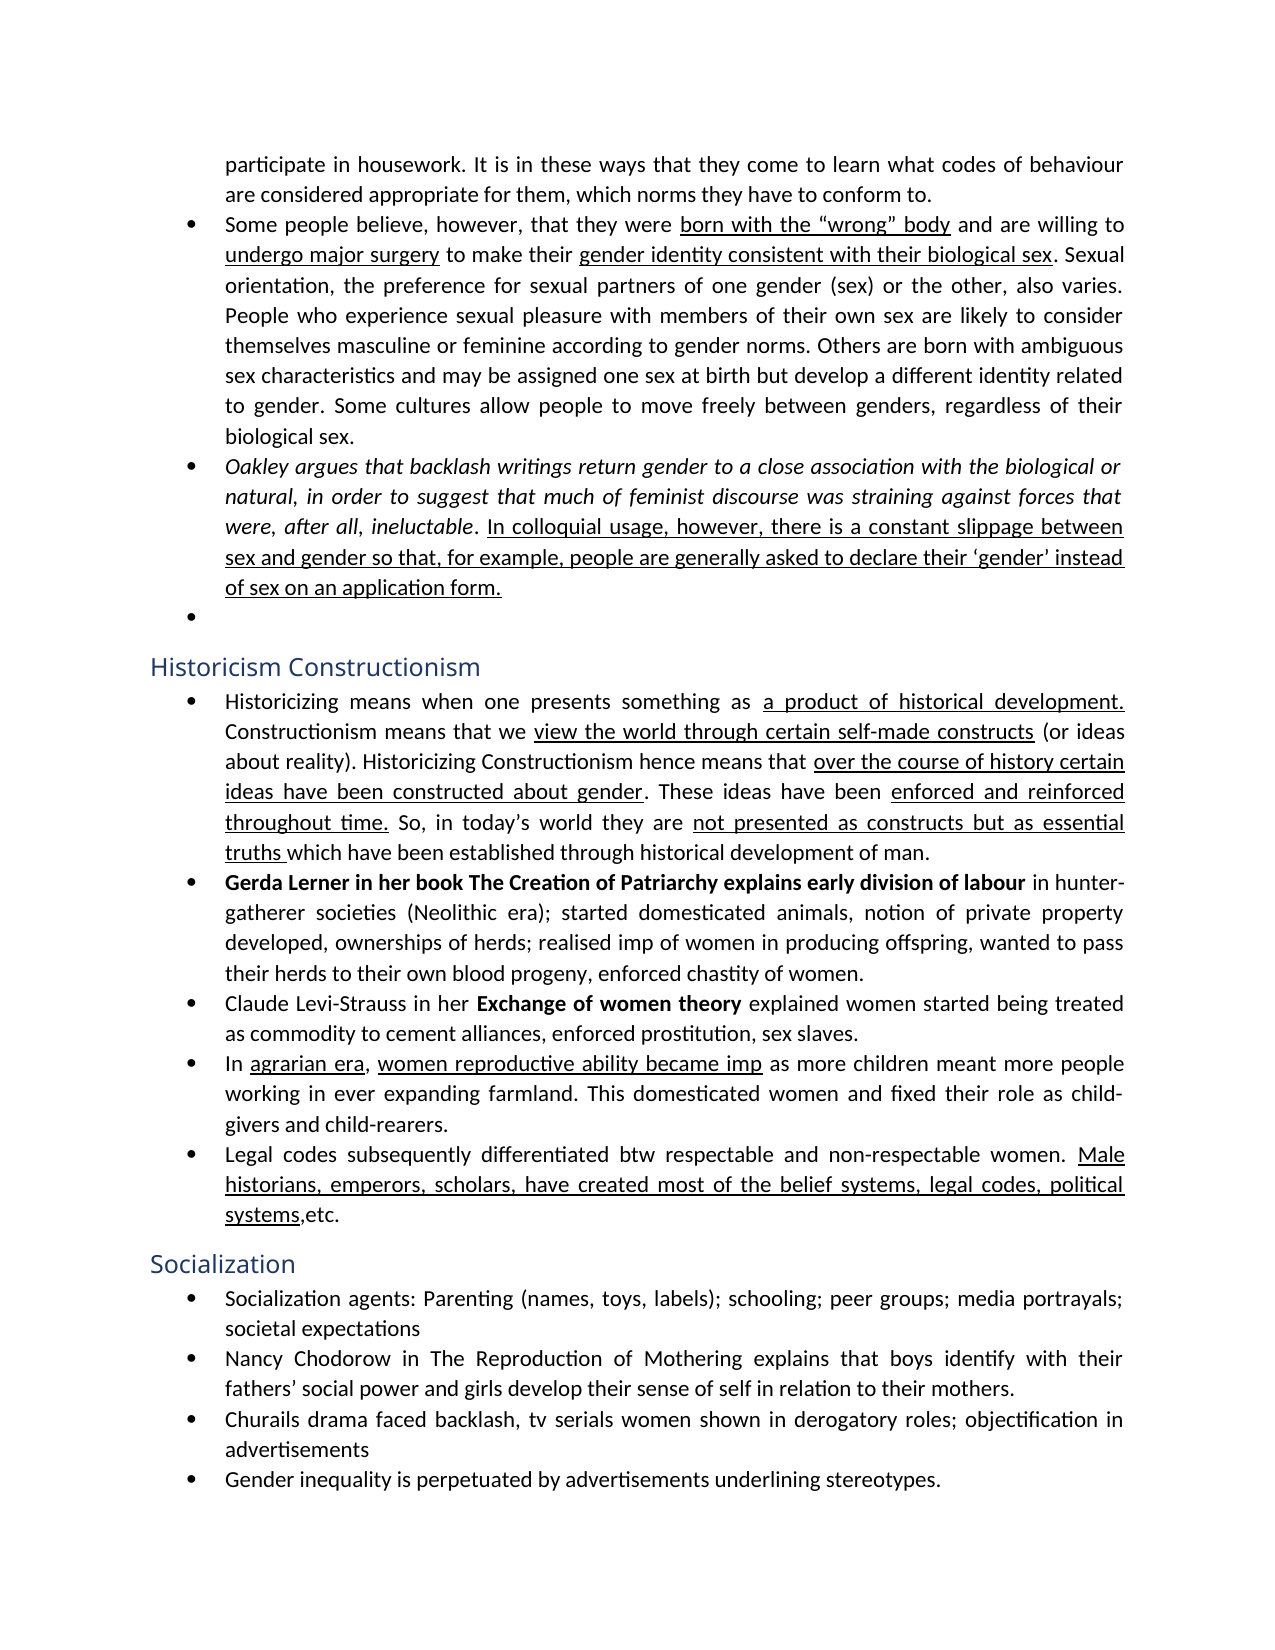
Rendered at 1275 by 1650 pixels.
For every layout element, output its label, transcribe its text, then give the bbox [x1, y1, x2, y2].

list Churails drama faced backlash, tv serials women shown in derogatory roles; objectification in advertisements [187, 1405, 1125, 1463]
list Nancy Chodorow in The Reproduction of Mothering explains that boys identify with their fathers’ social power and girls develop their sense of self in relation to their mothers. [187, 1344, 1125, 1403]
list Some people believe, however, that they were born with the “wrong” body and are willing to undergo major surgery to make their gender identity consistent with their biological sex. Sexual orientation, the preference for sexual partners of one gender (sex) or the other, also varies. People who experience sexual pleasure with members of their own sex are likely to consider themselves masculine or feminine according to gender norms. Others are born with ambiguous sex characteristics and may be assigned one sex at birth but develop a different identity related to gender. Some cultures allow people to move freely between genders, regardless of their biological sex. [187, 210, 1125, 450]
list Socialization agents: Parenting (names, toys, labels); schooling; peer groups; media portrayals; societal expectations [187, 1284, 1125, 1342]
list Gender inequality is perpetuated by advertisements underlining stereotypes. [187, 1465, 1125, 1493]
list Historicizing means when one presents something as a product of historical development. Constructionism means that we view the world through certain self-made constructs (or ideas about reality). Historicizing Constructionism hence means that over the course of history certain ideas have been constructed about gender. These ideas have been enforced and reinforced throughout time. So, in today’s world they are not presented as constructs but as essential truths which have been established through historical development of man. [187, 687, 1125, 866]
list Legal codes subsequently differentiated btw respectable and non-respectable women. Male historians, emperors, scholars, have created most of the belief systems, legal codes, political systems,etc. [187, 1140, 1125, 1228]
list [187, 150, 1125, 208]
list In agrarian era, women reproductive ability became imp as more children meant more people working in ever expanding farmland. This domesticated women and fixed their role as child-givers and child-rearers. [187, 1049, 1125, 1138]
list Oakley argues that backlash writings return gender to a close association with the biological or natural, in order to suggest that much of feminist discourse was straining against forces that were, after all, ineluctable. In colloquial usage, however, there is a constant slippage between sex and gender so that, for example, people are generally asked to declare their ‘gender’ instead of sex on an application form. [187, 452, 1125, 601]
subtitle Socialization [150, 1247, 1125, 1281]
list Claude Levi-Strauss in her Exchange of women theory explained women started being treated as commodity to cement alliances, enforced prostitution, sex slaves. [187, 989, 1125, 1047]
list Gerda Lerner in her book The Creation of Patriarchy explains early division of labour in hunter-gatherer societies (Neolithic era); started domesticated animals, notion of private property developed, ownerships of herds; realised imp of women in producing offspring, wanted to pass their herds to their own blood progeny, enforced chastity of women. [187, 868, 1125, 987]
subtitle Historicism Constructionism [150, 650, 1125, 684]
